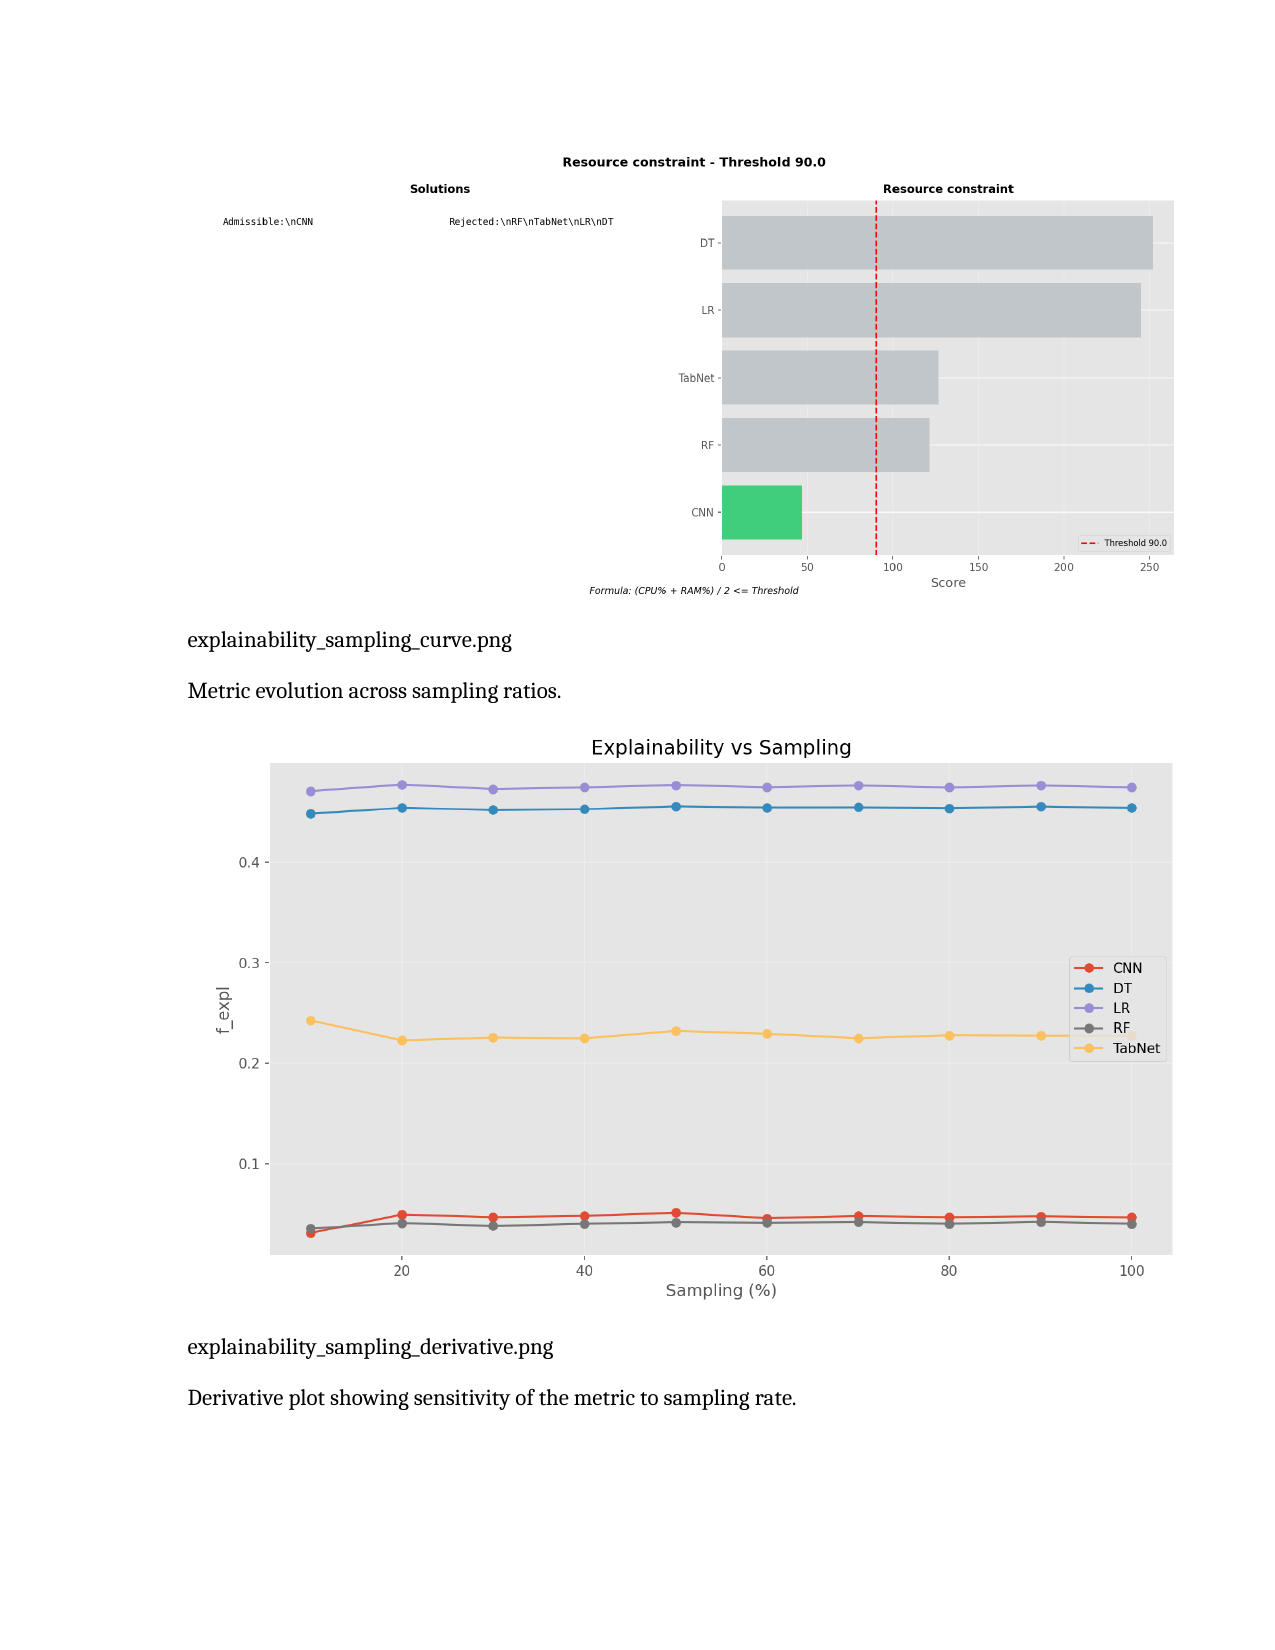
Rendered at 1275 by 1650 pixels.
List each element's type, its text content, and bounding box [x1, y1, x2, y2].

picture [206, 150, 1182, 603]
picture [206, 729, 1182, 1309]
text explainability_sampling_derivative.png [187, 1333, 1087, 1360]
text Metric evolution across sampling ratios. [187, 678, 1087, 704]
text Derivative plot showing sensitivity of the metric to sampling rate. [187, 1384, 1087, 1411]
text explainability_sampling_curve.png [187, 627, 1087, 653]
